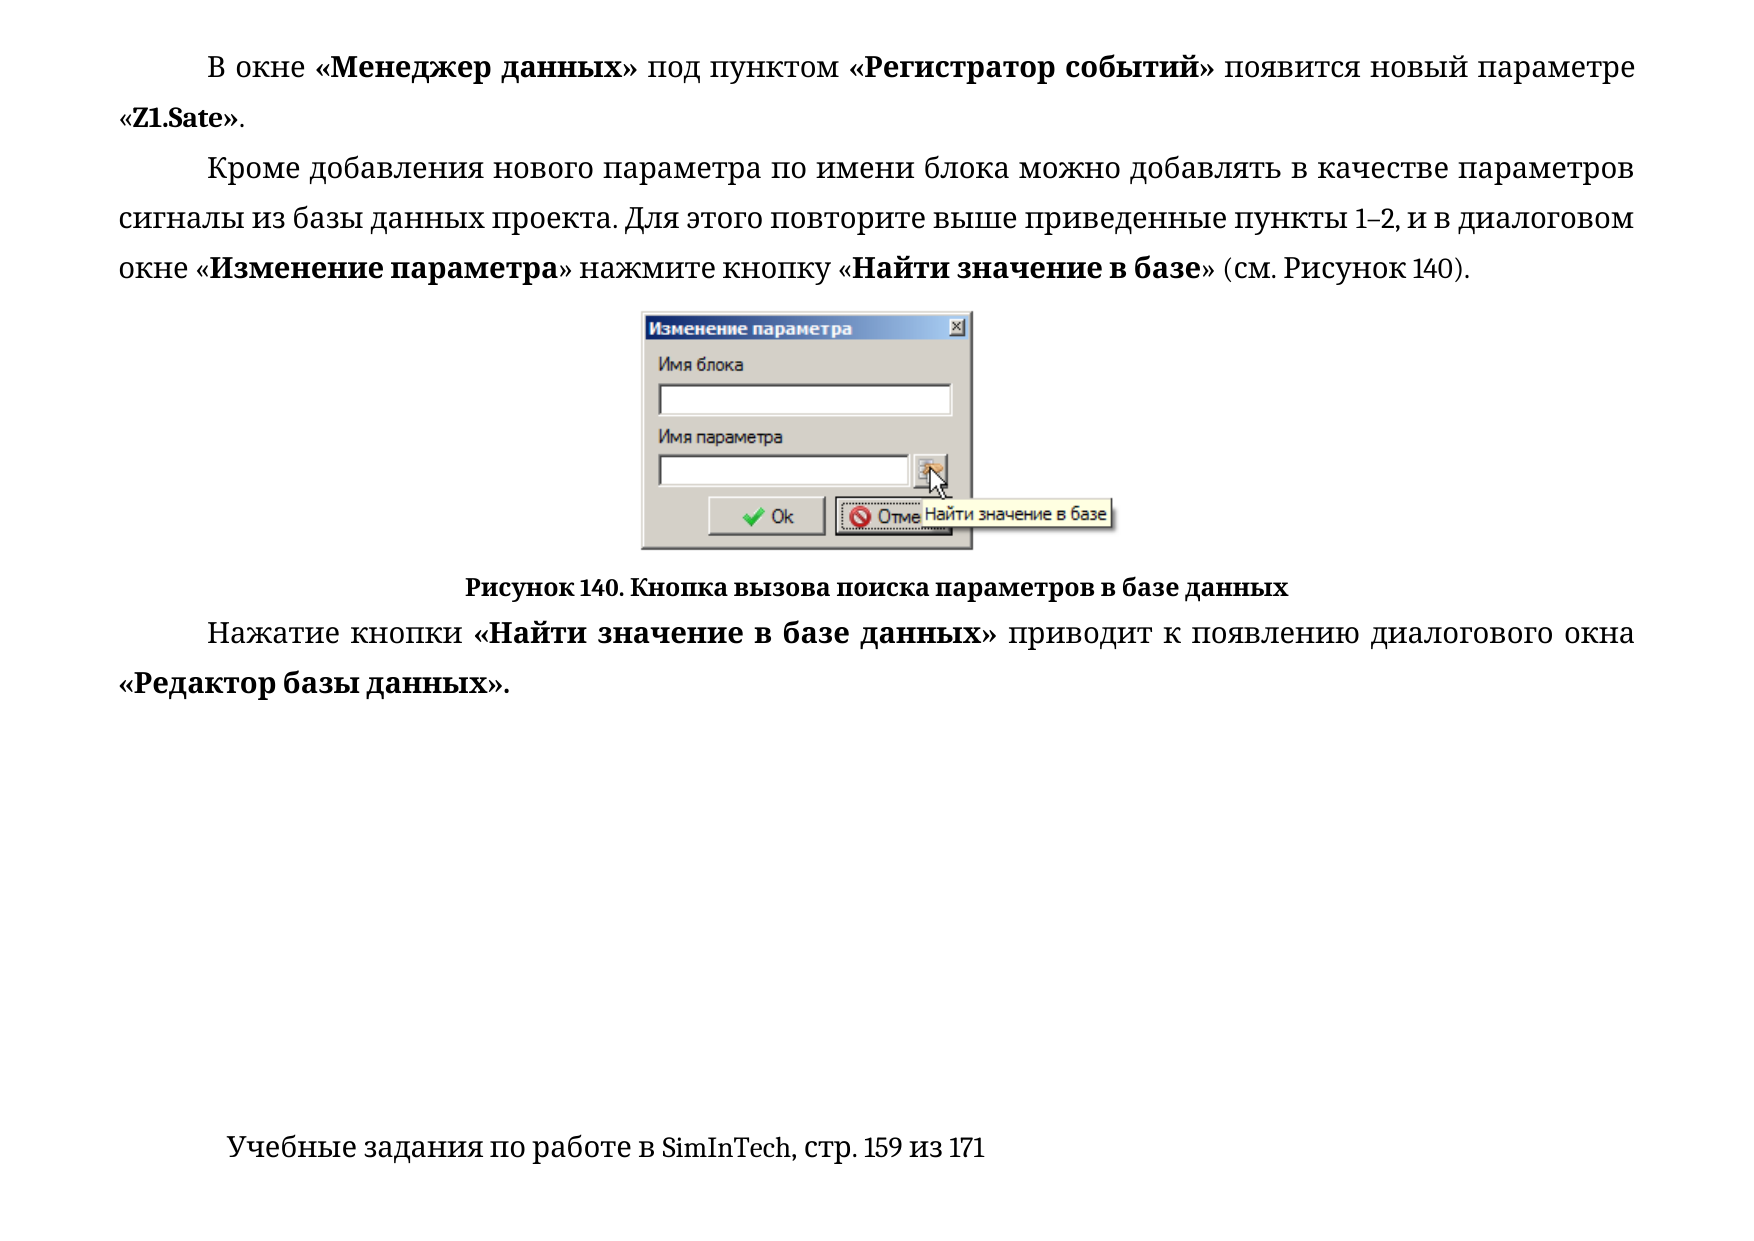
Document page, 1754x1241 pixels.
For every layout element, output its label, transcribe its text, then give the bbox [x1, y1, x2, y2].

text В окне «Менеджер данных» под пунктом «Регистратор событий» появится новый параметре «Z1.Sate». [118, 51, 1636, 135]
text Нажатие кнопки «Найти значение в базе данных» приводит к появлению диалогового окна «Редактор базы данных». [118, 617, 1636, 701]
picture [632, 302, 1122, 558]
